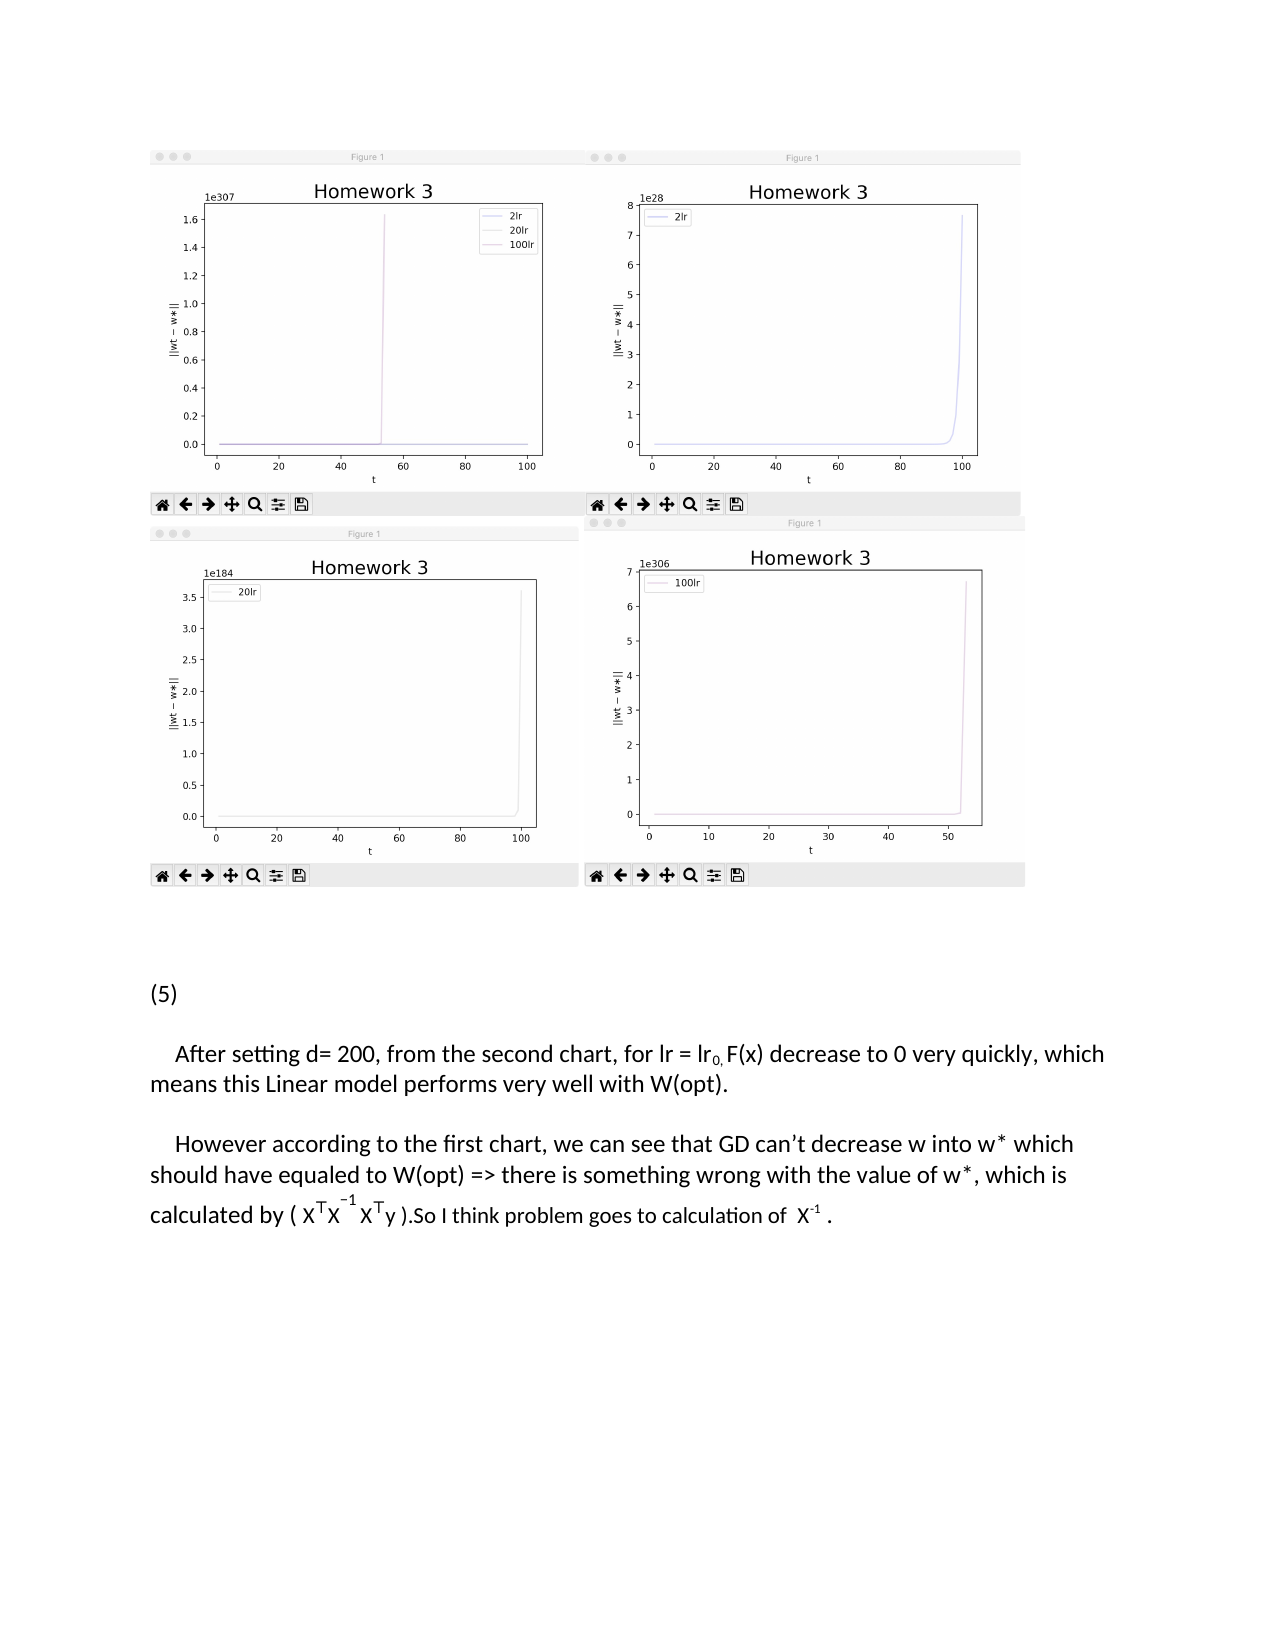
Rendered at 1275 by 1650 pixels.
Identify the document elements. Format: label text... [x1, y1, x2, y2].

text However according to the first chart, we can see that GD can’t decrease w into w* which should have equaled to W(opt) => there is something wrong with the value of w*, which is calculated by ( X⊤X−1 X⊤y ).So I think problem goes to calculation of X-1 . [150, 1128, 1125, 1229]
text After setting d= 200, from the second chart, for lr = lr0, F(x) decrease to 0 very quickly, which means this Linear model performs very well with W(opt). [150, 1038, 1125, 1099]
picture [150, 526, 579, 887]
text (5) [150, 978, 1125, 1009]
picture [150, 150, 1026, 887]
